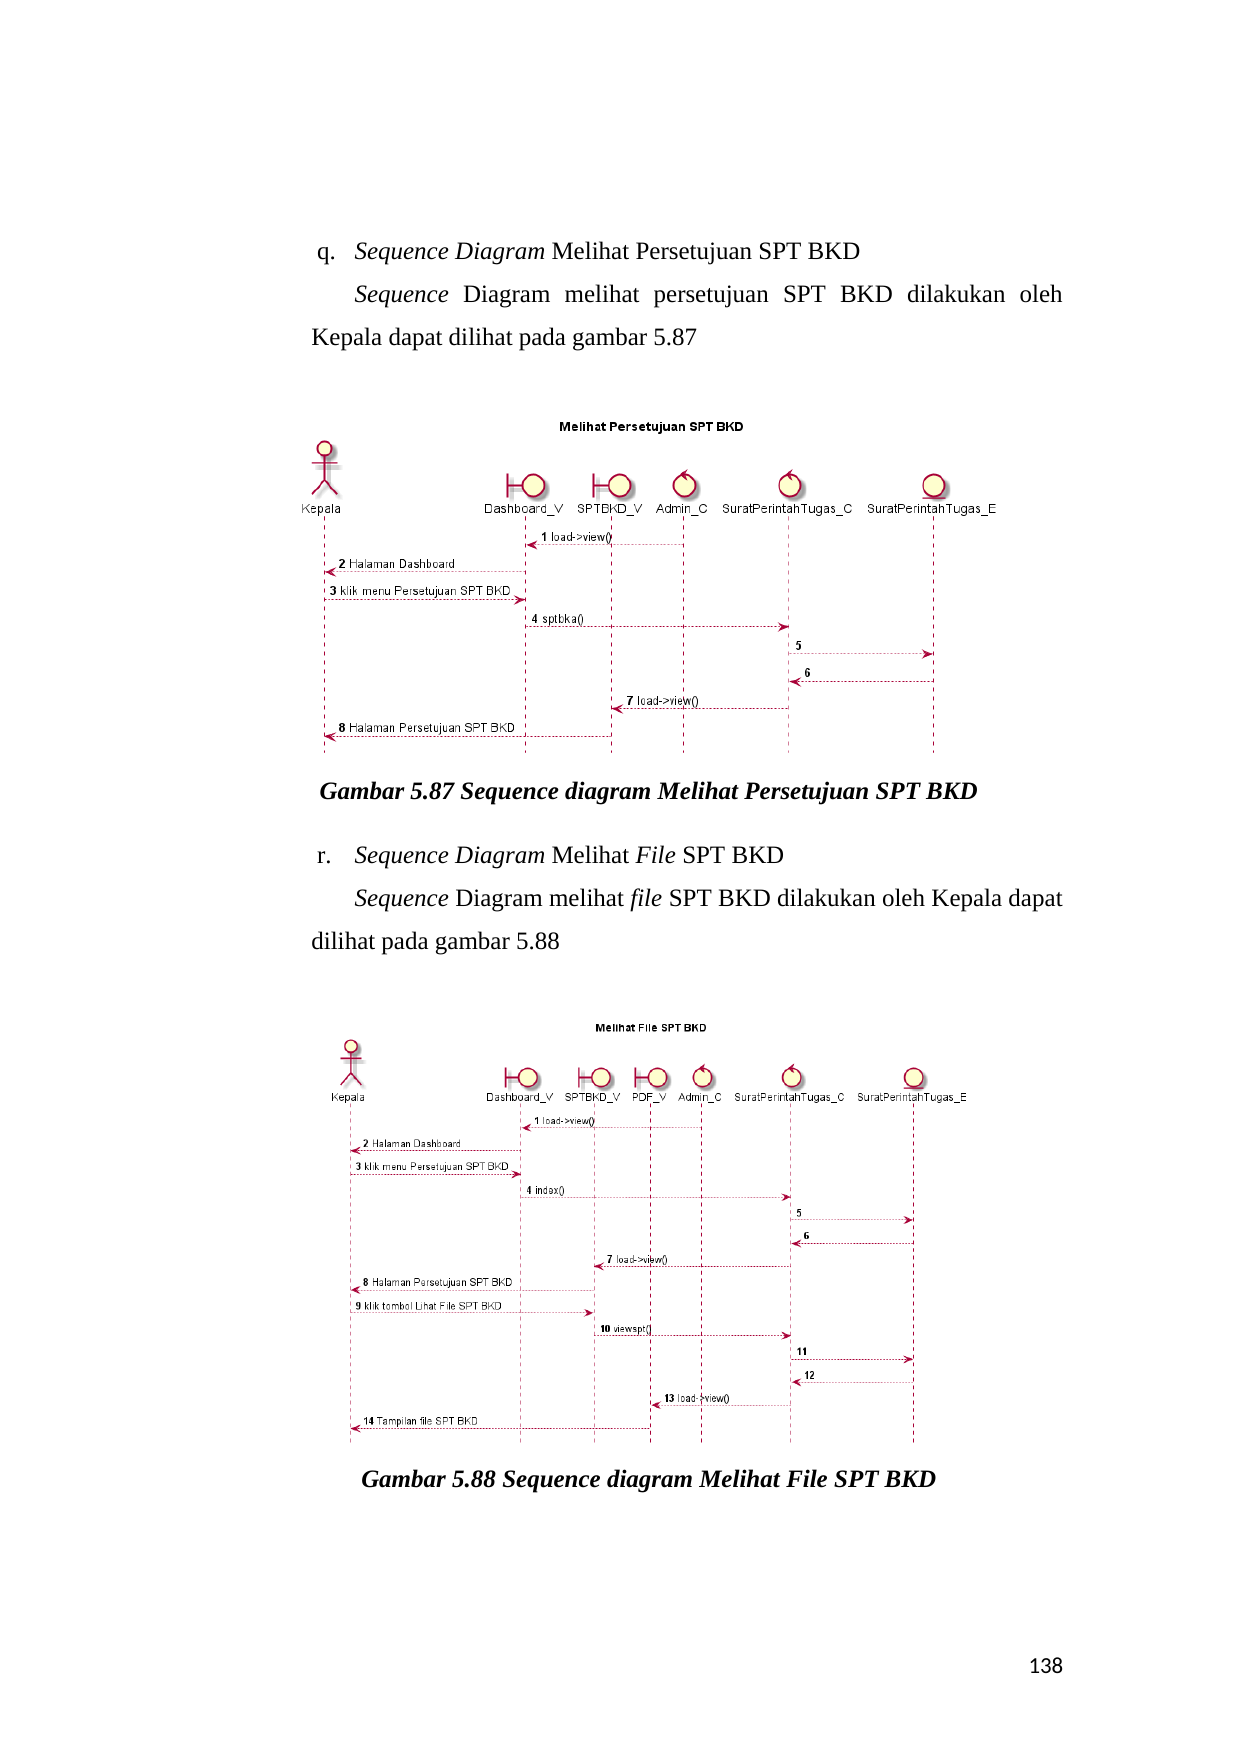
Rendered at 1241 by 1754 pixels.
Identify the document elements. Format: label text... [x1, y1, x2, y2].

picture [326, 1012, 974, 1450]
text Gambar 5.88 Sequence diagram Melihat File SPT BKD [236, 1464, 1063, 1492]
picture [294, 408, 1005, 762]
list Sequence Diagram melihat file SPT BKD dilakukan oleh Kepala dapat dilihat pada gambar 5.88 [311, 883, 1063, 955]
list Sequence Diagram Melihat Persetujuan SPT BKD [317, 236, 1063, 265]
text Gambar 5.87 Sequence diagram Melihat Persetujuan SPT BKD [236, 776, 1063, 804]
list Sequence Diagram Melihat File SPT BKD [317, 840, 1063, 868]
list Sequence Diagram melihat persetujuan SPT BKD dilakukan oleh Kepala dapat dilihat pada gambar 5.87 [311, 279, 1063, 351]
